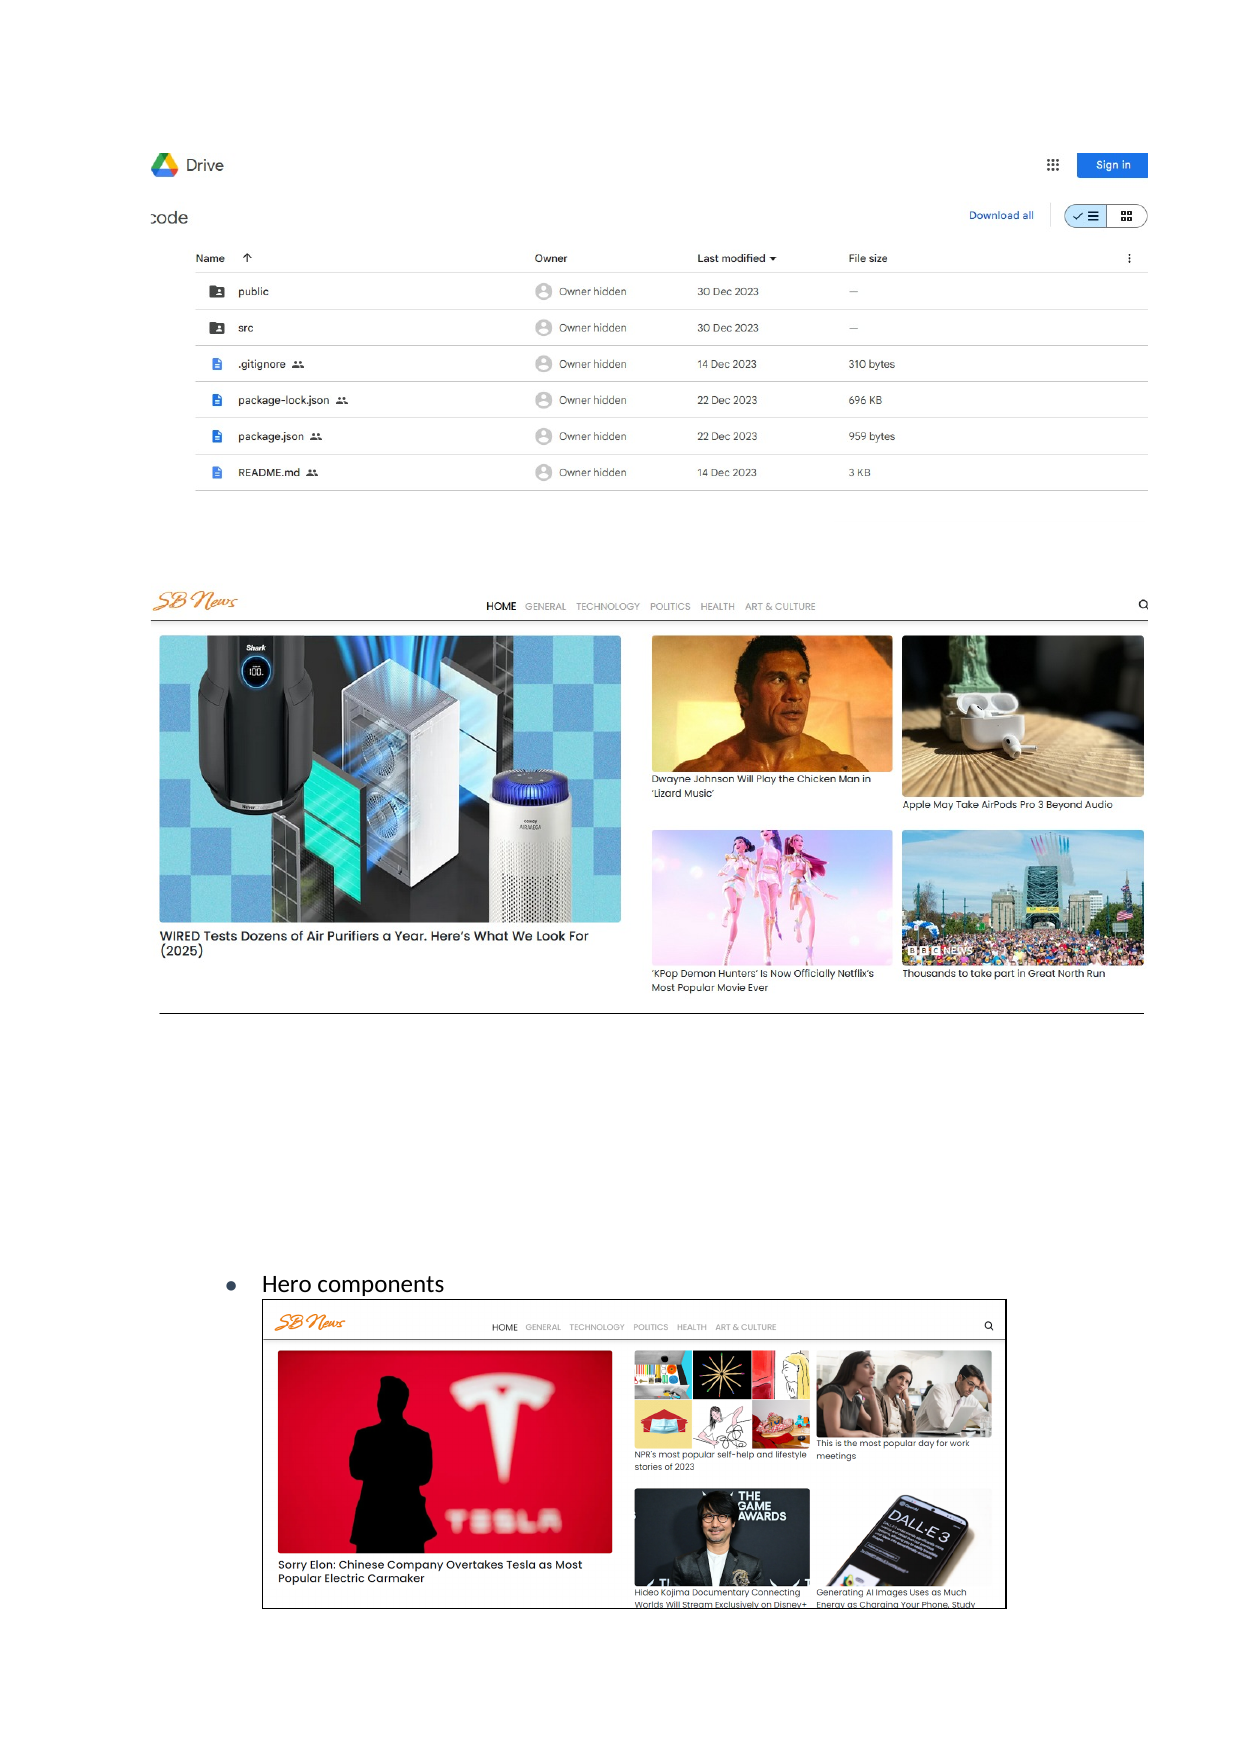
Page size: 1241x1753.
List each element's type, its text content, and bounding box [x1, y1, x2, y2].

list Hero components [224, 1268, 1146, 1298]
picture [263, 1300, 1005, 1608]
picture [150, 572, 1148, 1014]
picture [150, 153, 1148, 522]
